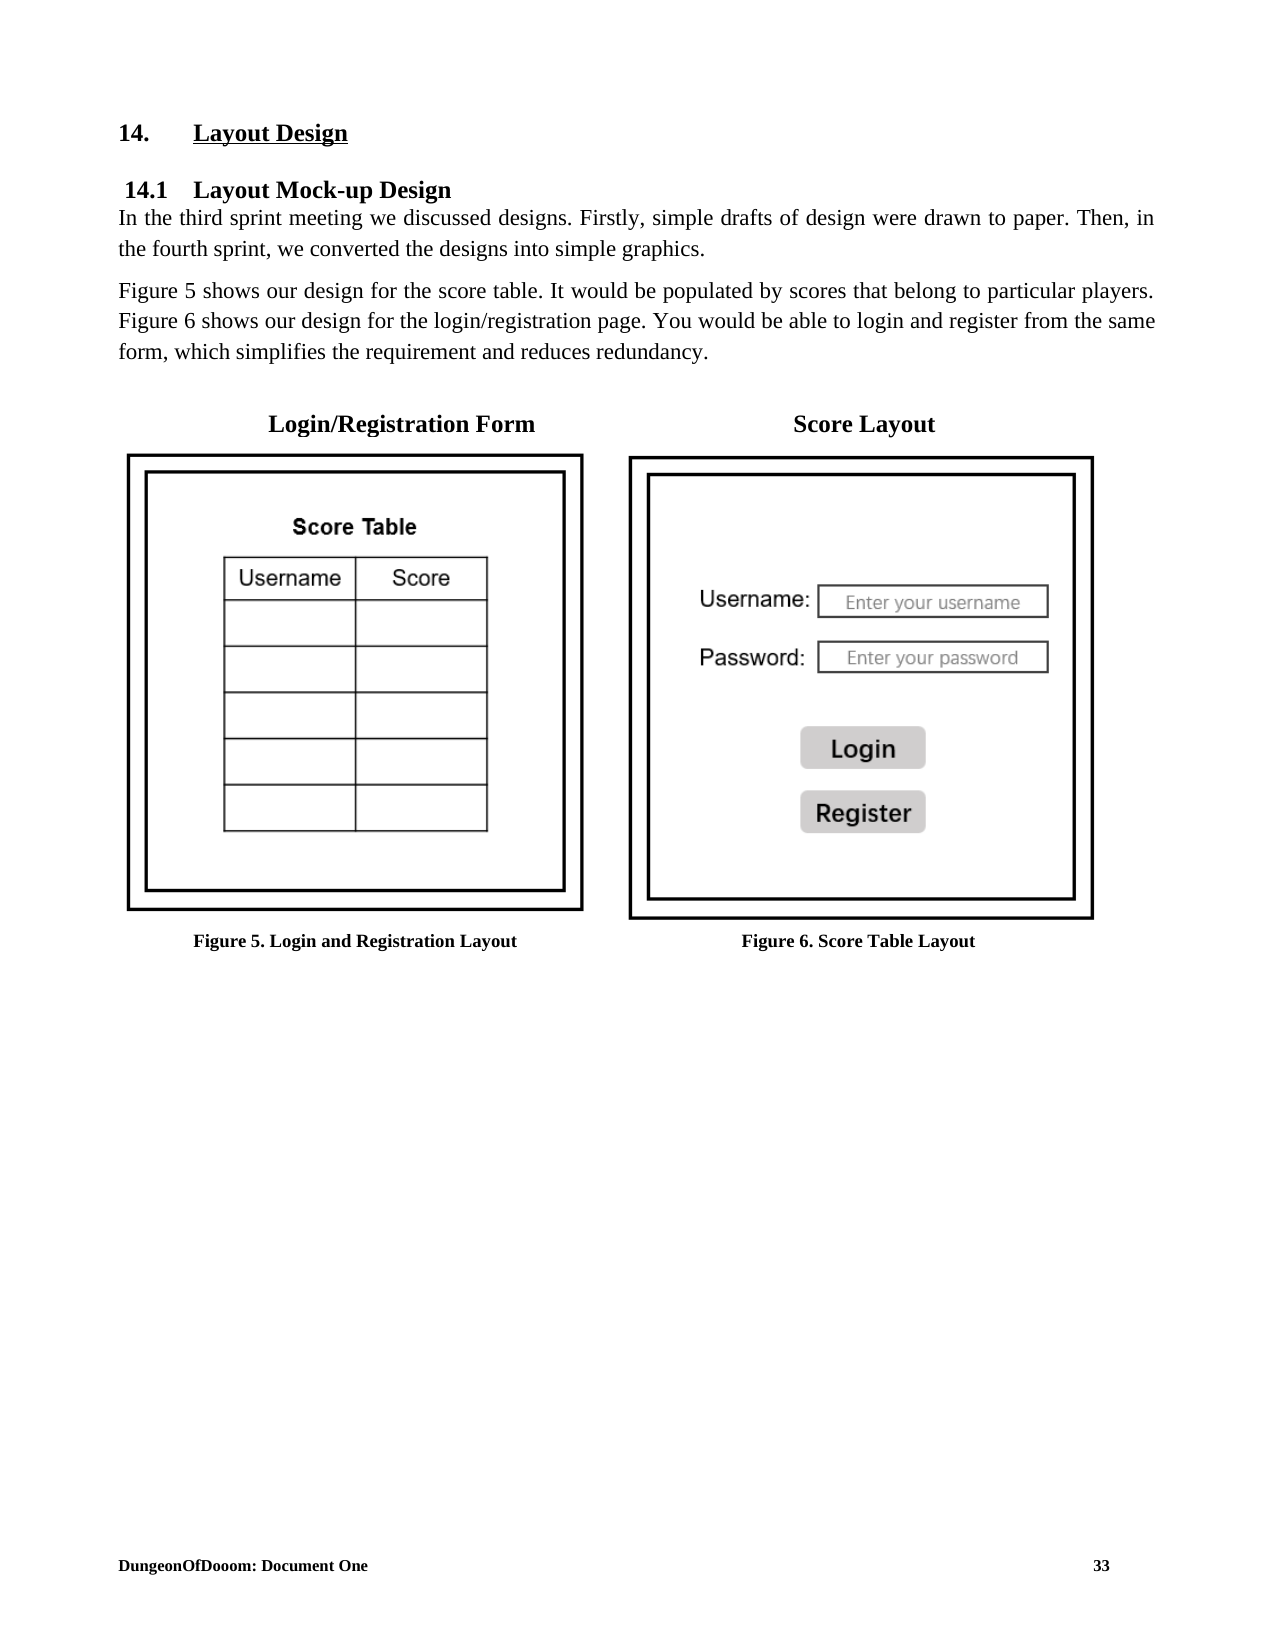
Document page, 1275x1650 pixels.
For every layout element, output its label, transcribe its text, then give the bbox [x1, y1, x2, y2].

picture [622, 447, 1102, 930]
text Layout Mock-up Design [124, 176, 1157, 204]
picture [118, 437, 598, 930]
text Layout Design [118, 118, 1157, 147]
text In the third sprint meeting we discussed designs. Firstly, simple drafts of design were drawn to paper. Then, in the fourth sprint, we converted the designs into simple graphics. [118, 204, 1157, 261]
text Figure 5. Login and Registration Layout Figure 6. Score Table Layout [118, 930, 1157, 952]
text Figure 5 shows our design for the score table. It would be populated by scores that belong to particular players. Figure 6 shows our design for the login/registration page. You would be able to login and register from the same form, which simplifies the requirement and reduces redundancy. [118, 277, 1157, 364]
text Login/Registration Form Score Layout [193, 409, 1157, 438]
